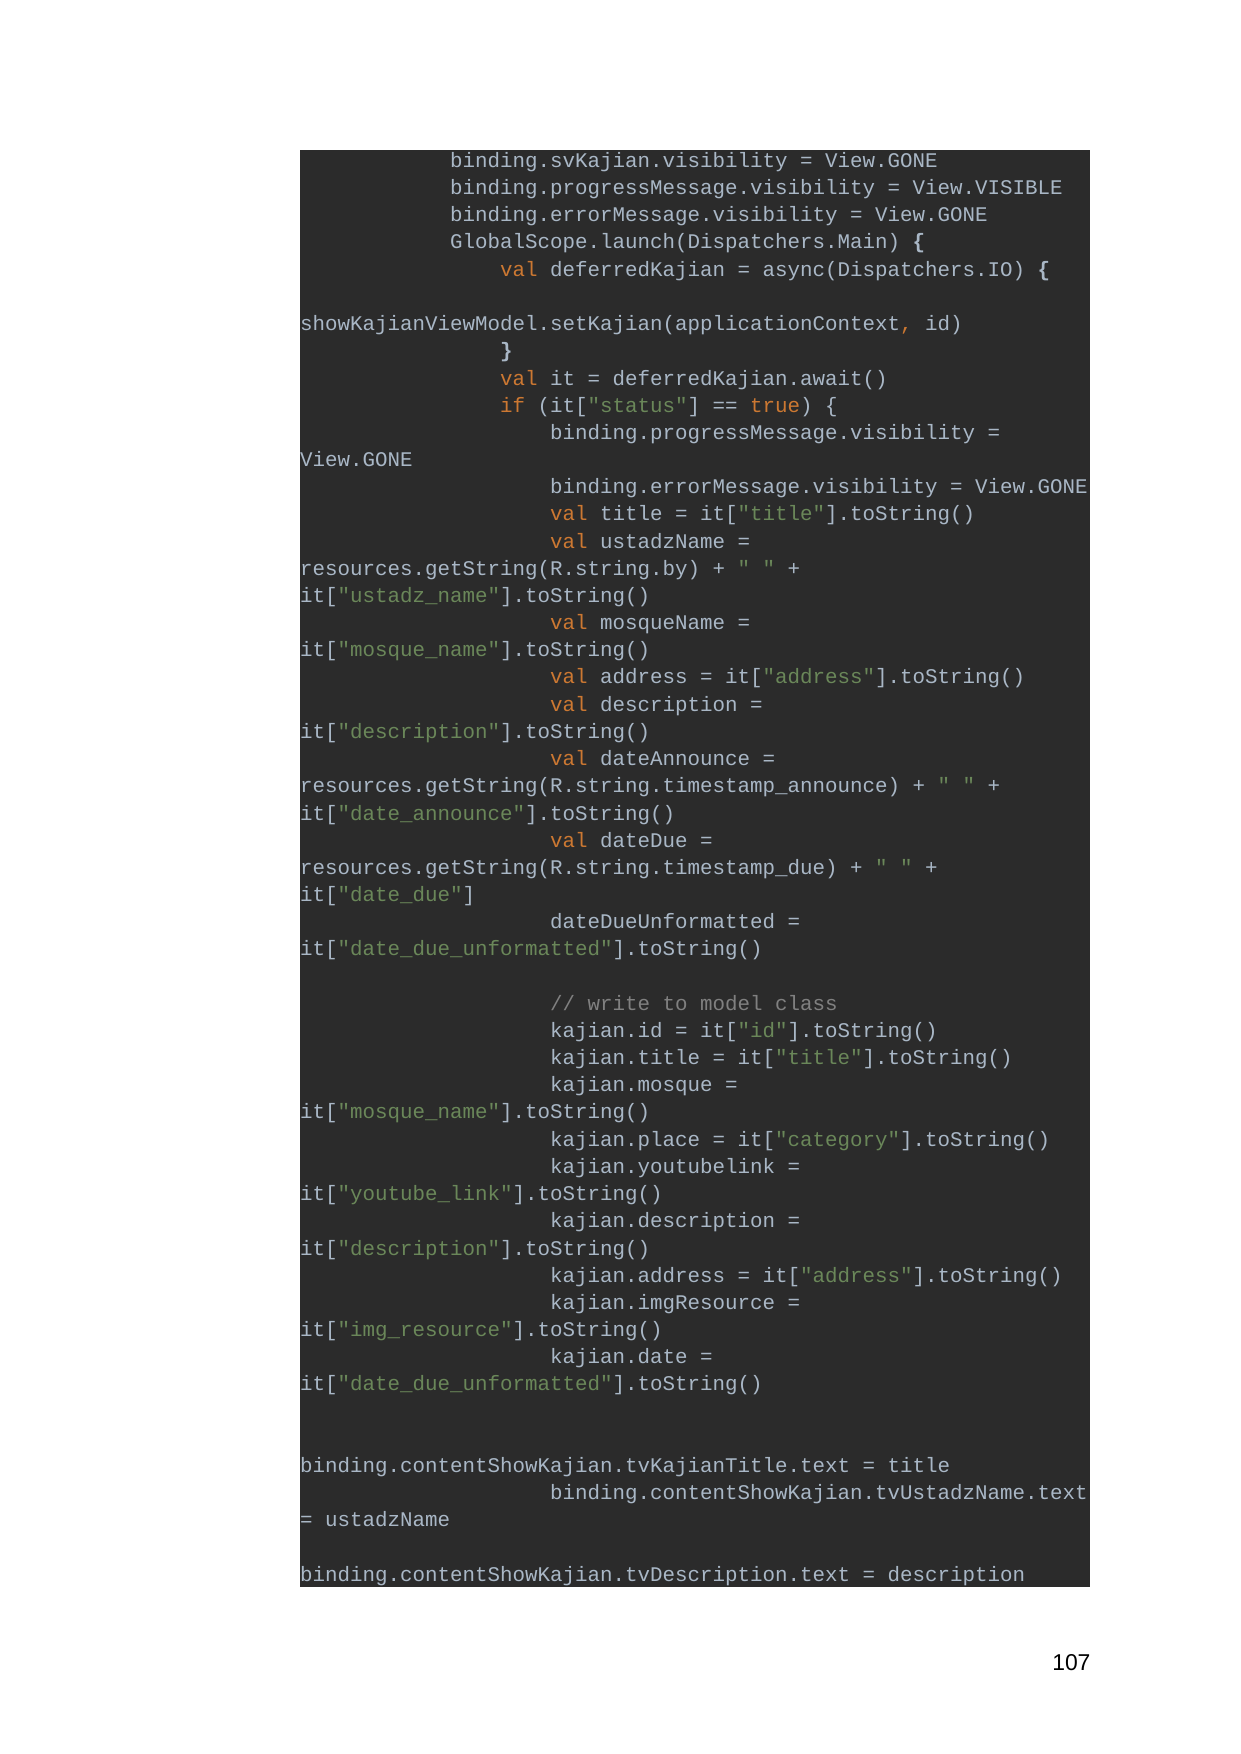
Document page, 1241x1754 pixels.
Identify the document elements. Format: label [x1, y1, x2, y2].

text [300, 150, 1090, 1587]
